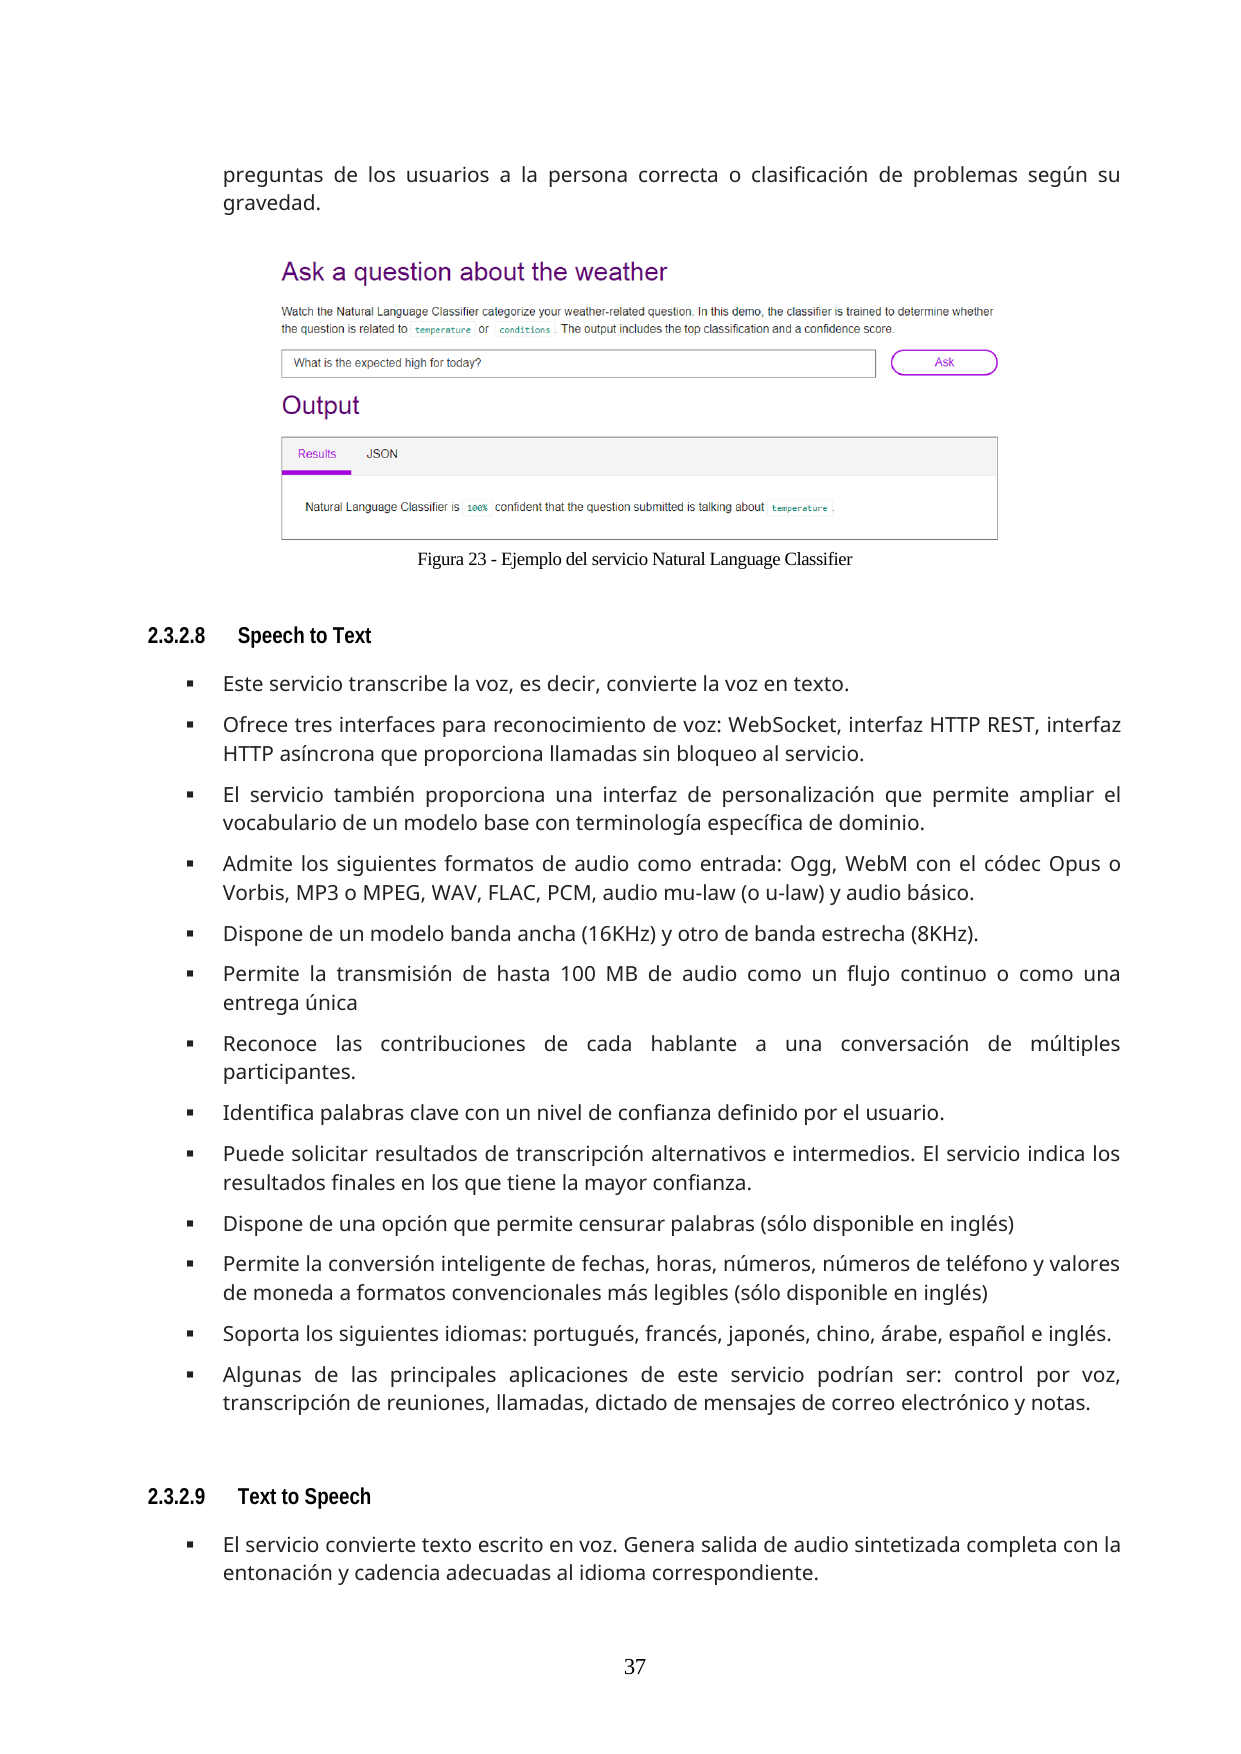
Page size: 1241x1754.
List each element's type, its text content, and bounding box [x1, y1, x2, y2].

list Permite la transmisión de hasta 100 MB de audio como un flujo continuo o como una entrega única [185, 959, 1122, 1016]
list Reconoce las contribuciones de cada hablante a una conversación de múltiples participantes. [185, 1029, 1122, 1086]
list Dispone de un modelo banda ancha (16KHz) y otro de banda estrecha (8KHz). [185, 919, 1122, 947]
list El servicio también proporciona una interfaz de personalización que permite ampliar el vocabulario de un modelo base con terminología específica de dominio. [185, 780, 1122, 837]
list Ofrece tres interfaces para reconocimiento de voz: WebSocket, interfaz HTTP REST, interfaz HTTP asíncrona que proporciona llamadas sin bloqueo al servicio. [185, 711, 1122, 767]
list Soporta los siguientes idiomas: portugués, francés, japonés, chino, árabe, español e inglés. [185, 1319, 1122, 1347]
subtitle Text to Speech [148, 1483, 1122, 1509]
list Permite la conversión inteligente de fechas, horas, números, números de teléfono y valores de moneda a formatos convencionales más legibles (sólo disponible en inglés) [185, 1249, 1122, 1306]
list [185, 160, 1122, 217]
text Figura 23 - Ejemplo del servicio Natural Language Classifier [148, 547, 1122, 569]
list Identifica palabras clave con un nivel de confianza definido por el usuario. [185, 1098, 1122, 1127]
subtitle Speech to Text [148, 622, 1122, 649]
list Puede solicitar resultados de transcripción alternativos e intermedios. El servicio indica los resultados finales en los que tiene la mayor confianza. [185, 1139, 1122, 1196]
list Admite los siguientes formatos de audio como entrada: Ogg, WebM con el códec Opus o Vorbis, MP3 o MPEG, WAV, FLAC, PCM, audio mu-law (o u-law) y audio básico. [185, 849, 1122, 906]
picture [245, 257, 1025, 548]
list Este servicio transcribe la voz, es decir, convierte la voz en texto. [185, 669, 1122, 698]
list Algunas de las principales aplicaciones de este servicio podrían ser: control por voz, transcripción de reuniones, llamadas, dictado de mensajes de correo electrónico y notas. [185, 1360, 1122, 1417]
list Dispone de una opción que permite censurar palabras (sólo disponible en inglés) [185, 1209, 1122, 1237]
list El servicio convierte texto escrito en voz. Genera salida de audio sintetizada completa con la entonación y cadencia adecuadas al idioma correspondiente. [185, 1530, 1122, 1587]
